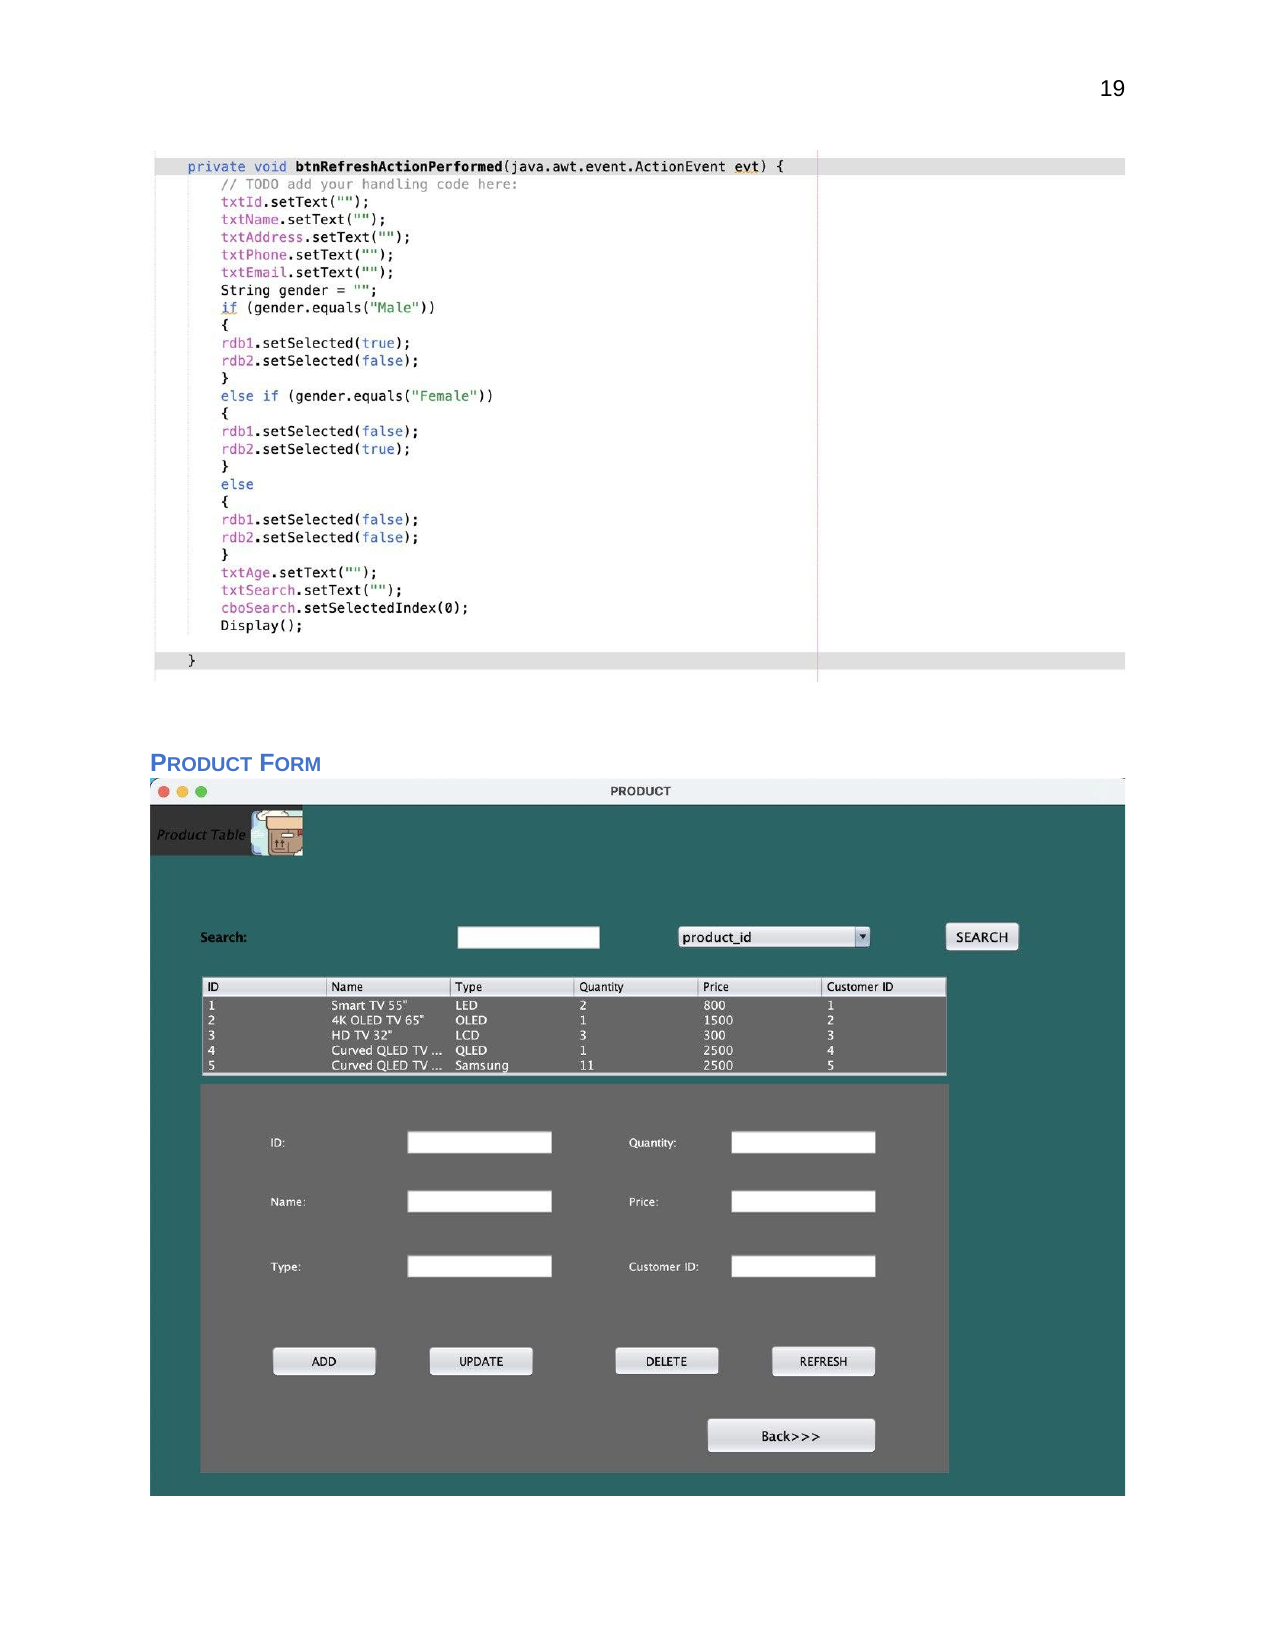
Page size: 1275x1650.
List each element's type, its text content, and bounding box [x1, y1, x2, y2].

subtitle Product Form [150, 748, 1125, 776]
picture [150, 778, 1125, 1496]
picture [150, 150, 1125, 682]
